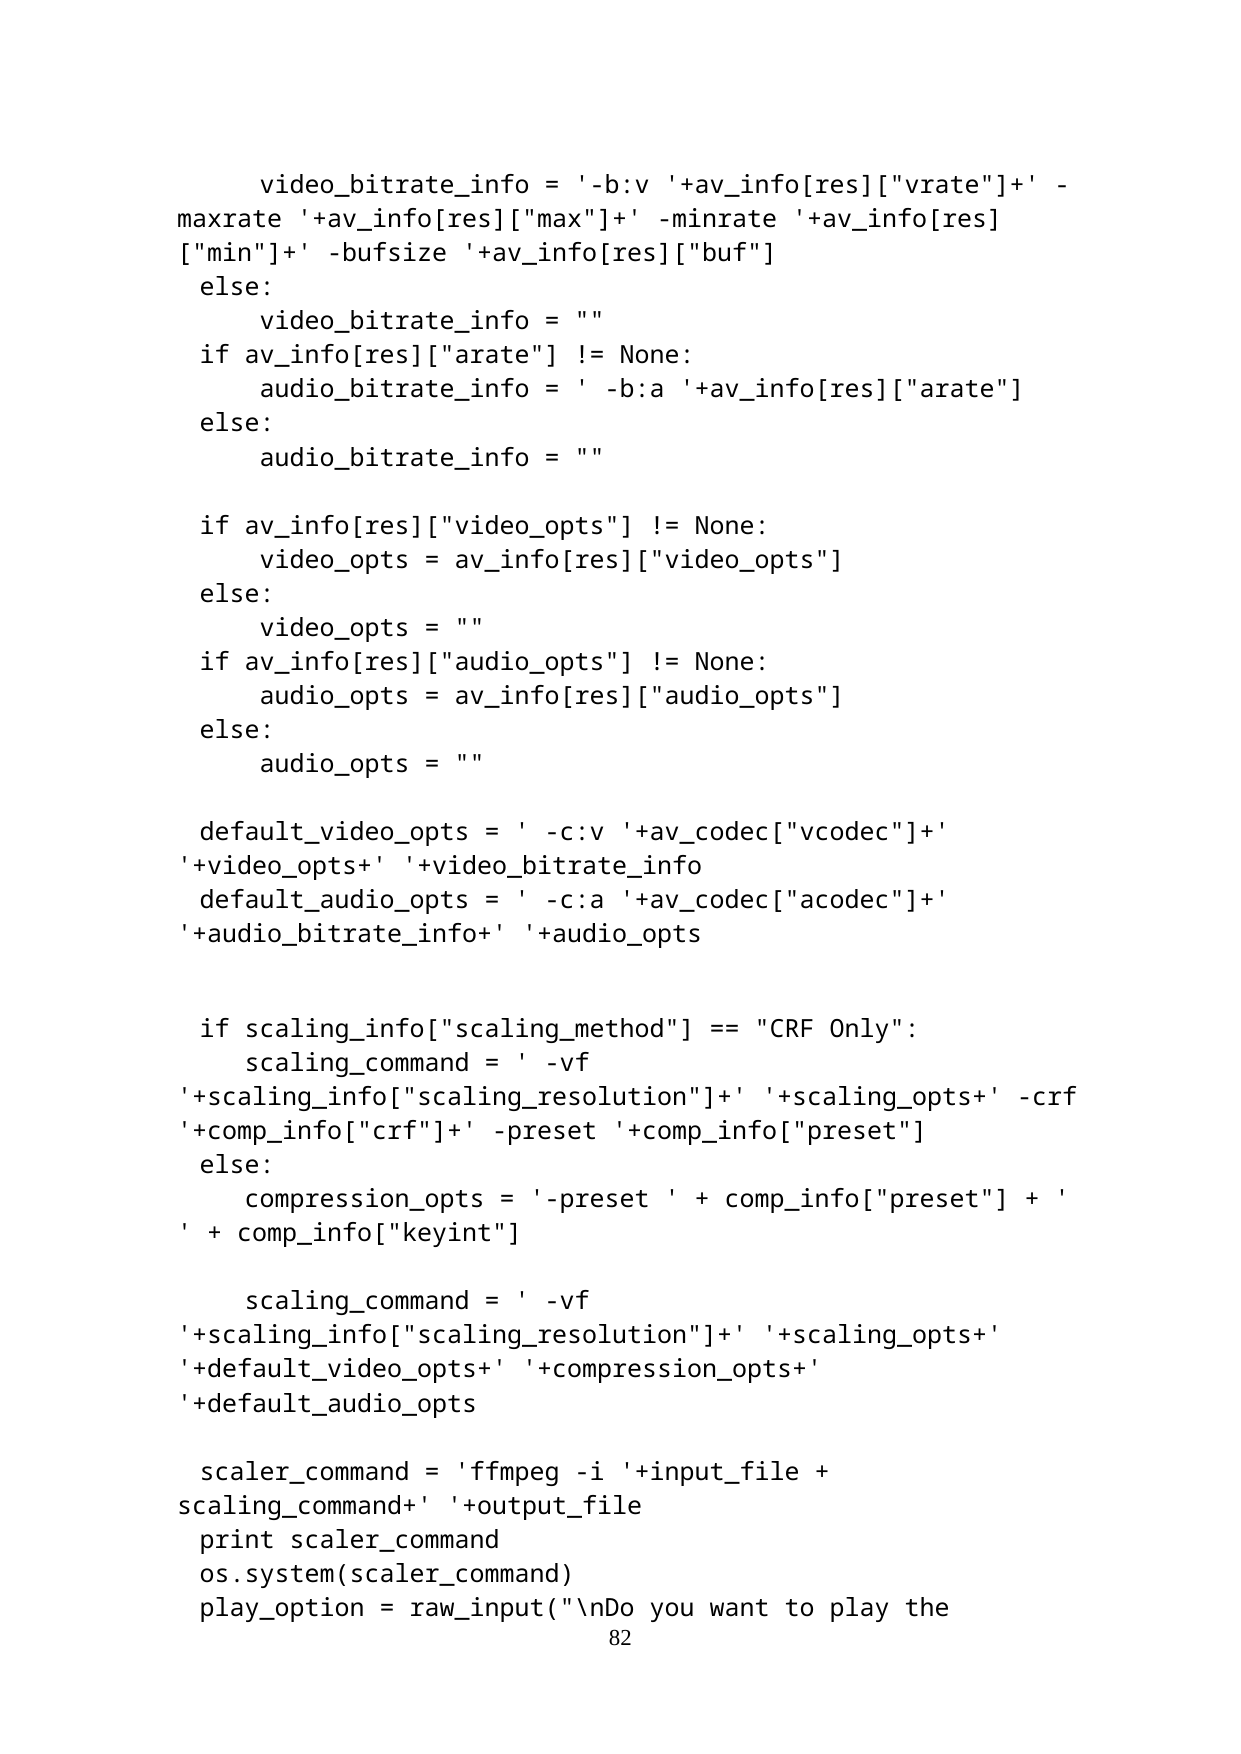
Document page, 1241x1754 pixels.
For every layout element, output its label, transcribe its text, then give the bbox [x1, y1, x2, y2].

list os.system(scaler_command) [139, 1556, 1091, 1589]
list scaler_command = 'ffmpeg -i '+input_file + scaling_command+' '+output_file [139, 1453, 1091, 1521]
list audio_bitrate_info = "" [139, 439, 1091, 473]
list default_video_opts = ' -c:v '+av_codec["vcodec"]+' '+video_opts+' '+video_bitrate_info [139, 814, 1091, 882]
list else: [139, 269, 1091, 303]
list if av_info[res]["video_opts"] != None: [139, 507, 1091, 541]
list print scaler_command [139, 1521, 1091, 1556]
list video_opts = av_info[res]["video_opts"] [139, 541, 1091, 575]
list video_bitrate_info = '-b:v '+av_info[res]["vrate"]+' -maxrate '+av_info[res]["max"]+' -minrate '+av_info[res]["min"]+' -bufsize '+av_info[res]["buf"] [139, 167, 1091, 269]
list if scaling_info["scaling_method"] == "CRF Only": [139, 1011, 1091, 1044]
list video_bitrate_info = "" [139, 303, 1091, 337]
list else: [139, 575, 1091, 609]
list else: [139, 405, 1091, 439]
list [139, 1589, 1091, 1624]
list compression_opts = '-preset ' + comp_info["preset"] + ' ' + comp_info["keyint"] [139, 1181, 1091, 1249]
list else: [139, 1147, 1091, 1181]
list if av_info[res]["arate"] != None: [139, 337, 1091, 371]
list audio_opts = av_info[res]["audio_opts"] [139, 678, 1091, 712]
list video_opts = "" [139, 609, 1091, 643]
list scaling_command = ' -vf '+scaling_info["scaling_resolution"]+' '+scaling_opts+' -crf '+comp_info["crf"]+' -preset '+comp_info["preset"] [139, 1044, 1091, 1147]
list audio_opts = "" [139, 746, 1091, 780]
list scaling_command = ' -vf '+scaling_info["scaling_resolution"]+' '+scaling_opts+' '+default_video_opts+' '+compression_opts+' '+default_audio_opts [139, 1283, 1091, 1419]
list default_audio_opts = ' -c:a '+av_codec["acodec"]+' '+audio_bitrate_info+' '+audio_opts [139, 882, 1091, 950]
list else: [139, 712, 1091, 746]
list audio_bitrate_info = ' -b:a '+av_info[res]["arate"] [139, 371, 1091, 405]
list if av_info[res]["audio_opts"] != None: [139, 643, 1091, 678]
